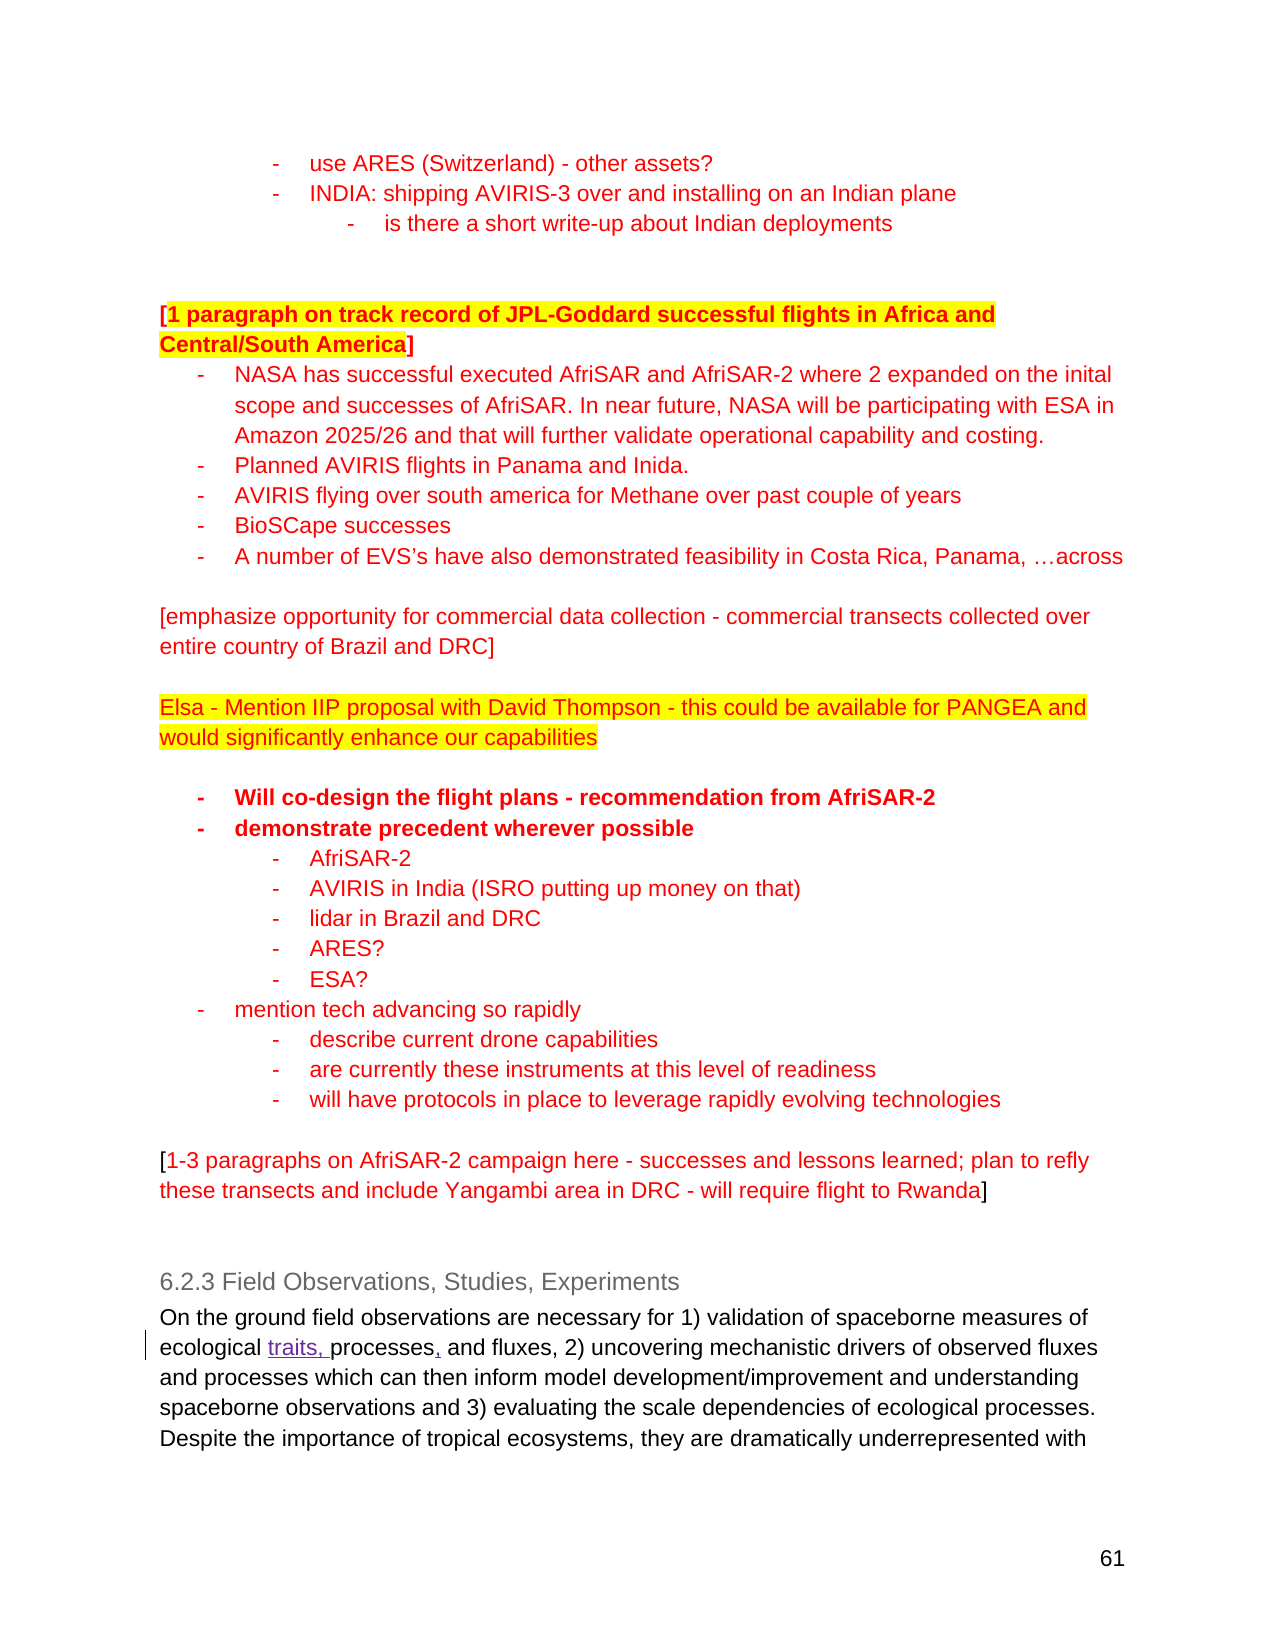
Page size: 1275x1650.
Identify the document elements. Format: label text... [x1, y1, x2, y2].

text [159, 1304, 1125, 1451]
text [1-3 paragraphs on AfriSAR-2 campaign here - successes and lessons learned; plan to refly these transects and include Yangambi area in DRC - will require flight to Rwanda] [159, 1147, 1125, 1203]
list AVIRIS flying over south america for Methane over past couple of years [197, 482, 1125, 509]
list are currently these instruments at this level of readiness [272, 1056, 1125, 1083]
list demonstrate precedent wherever possible [197, 814, 1125, 841]
list will have protocols in place to leverage rapidly evolving technologies [272, 1086, 1125, 1113]
text [emphasize opportunity for commercial data collection - commercial transects collected over entire country of Brazil and DRC] [159, 603, 1125, 660]
list INDIA: shipping AVIRIS-3 over and installing on an Indian plane [272, 180, 1125, 207]
list describe current drone capabilities [272, 1026, 1125, 1052]
text [1 paragraph on track record of JPL-Goddard successful flights in Africa and Central/South America] [159, 301, 1125, 358]
list is there a short write-up about Indian deployments [347, 210, 1125, 237]
list ESA? [272, 966, 1125, 992]
list mention tech advancing so rapidly [197, 996, 1125, 1022]
text Elsa - Mention IIP proposal with David Thompson - this could be available for PANGEA and would significantly enhance our capabilities [159, 694, 1125, 750]
list BioSCape successes [197, 512, 1125, 539]
list Planned AVIRIS flights in Panama and Inida. [197, 452, 1125, 478]
list Will co-design the flight plans - recommendation from AfriSAR-2 [197, 784, 1125, 811]
list AfriSAR-2 [272, 845, 1125, 871]
subtitle 6.2.3 Field Observations, Studies, Experiments [159, 1267, 1125, 1295]
list A number of EVS’s have also demonstrated feasibility in Costa Rica, Panama, …across [197, 543, 1125, 569]
list lidar in Brazil and DRC [272, 905, 1125, 932]
list AVIRIS in India (ISRO putting up money on that) [272, 875, 1125, 901]
list use ARES (Switzerland) - other assets? [272, 150, 1125, 176]
list NASA has successful executed AfriSAR and AfriSAR-2 where 2 expanded on the inital scope and successes of AfriSAR. In near future, NASA will be participating with ESA in Amazon 2025/26 and that will further validate operational capability and costing. [197, 361, 1125, 448]
list ARES? [272, 935, 1125, 962]
